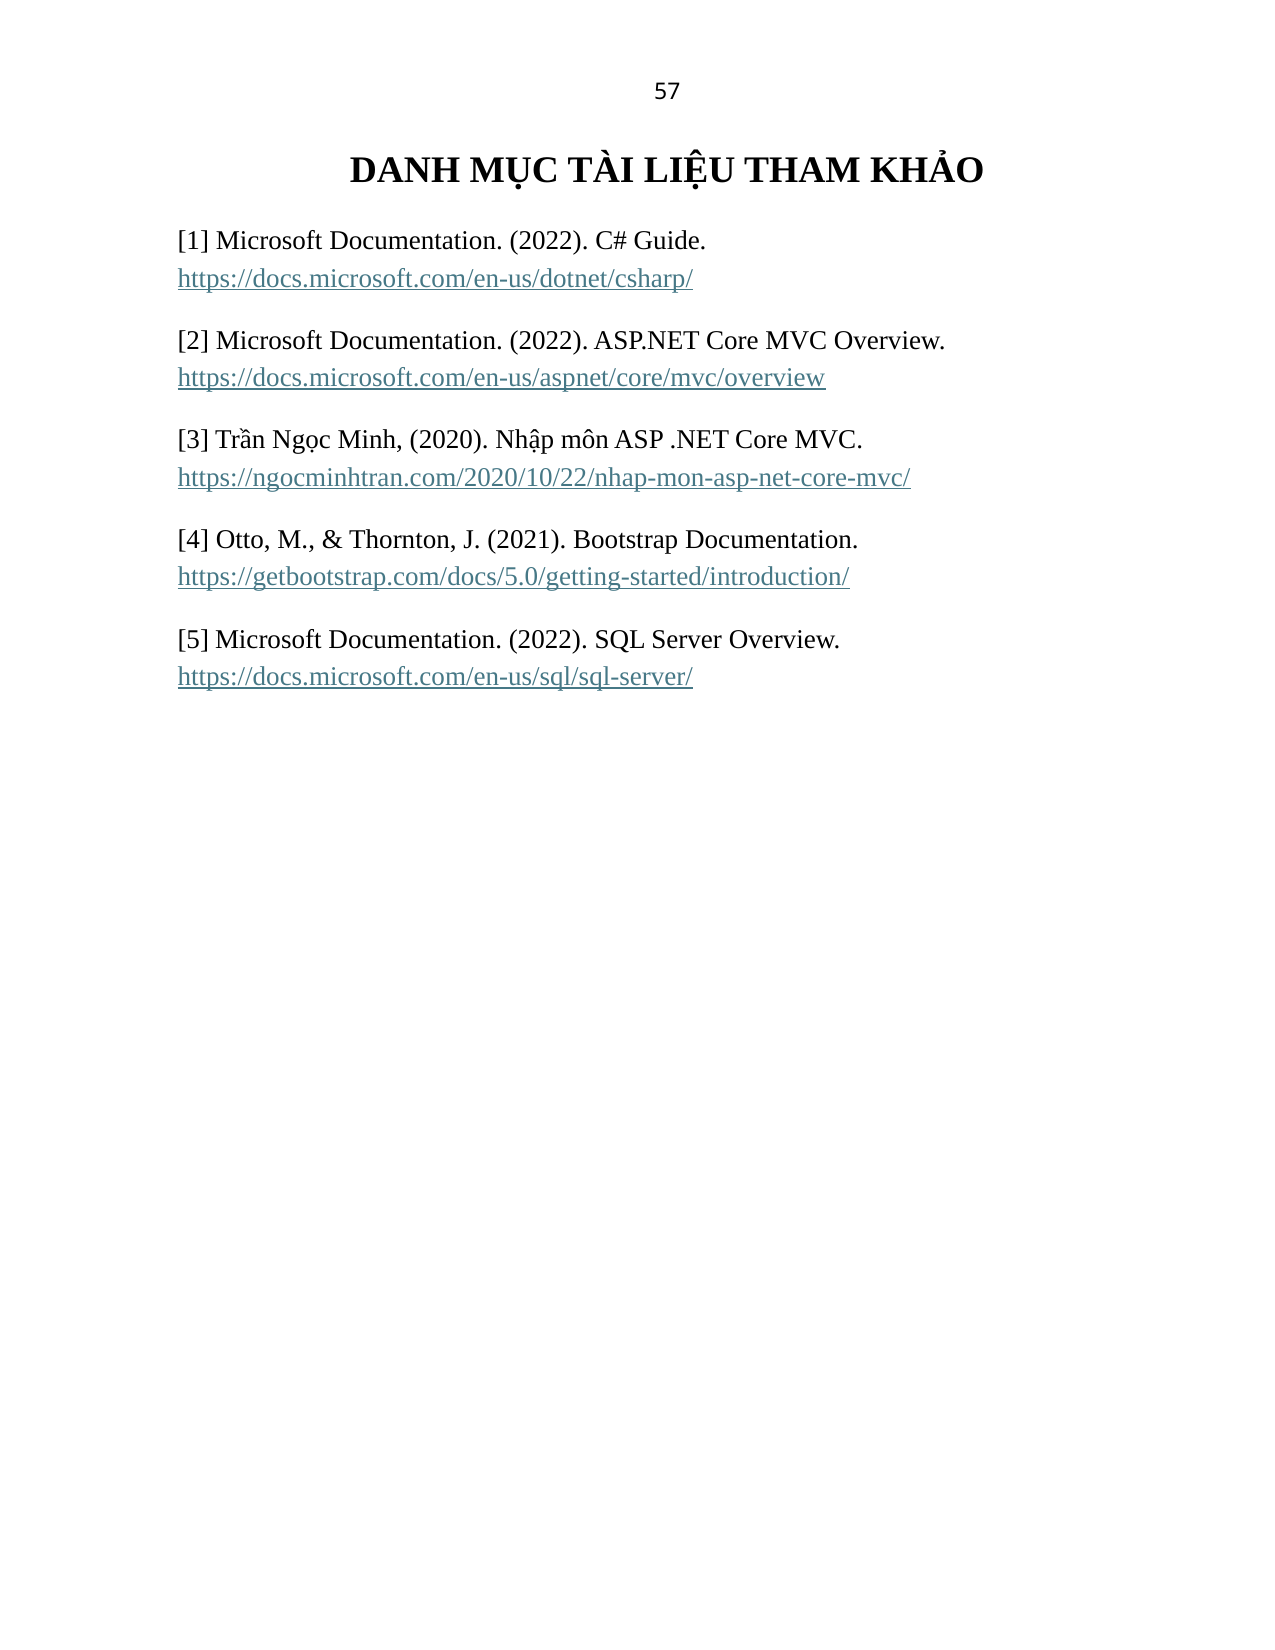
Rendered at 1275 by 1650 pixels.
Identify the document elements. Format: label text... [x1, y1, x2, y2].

text [3] Trần Ngọc Minh, (2020). Nhập môn ASP .NET Core MVC. https://ngocminhtran.com/2020/10/22/nhap-mon-asp-net-core-mvc/ [177, 423, 1157, 492]
text [4] Otto, M., & Thornton, J. (2021). Bootstrap Documentation. https://getbootstrap.com/docs/5.0/getting-started/introduction/ [177, 523, 1157, 592]
text [2] Microsoft Documentation. (2022). ASP.NET Core MVC Overview. https://docs.microsoft.com/en-us/aspnet/core/mvc/overview [177, 324, 1157, 392]
text [5] Microsoft Documentation. (2022). SQL Server Overview. https://docs.microsoft.com/en-us/sql/sql-server/ [177, 623, 1157, 691]
subtitle DANH MỤC TÀI LIỆU THAM KHẢO [177, 148, 1157, 191]
text [1] Microsoft Documentation. (2022). C# Guide. https://docs.microsoft.com/en-us/dotnet/csharp/ [177, 224, 1157, 293]
